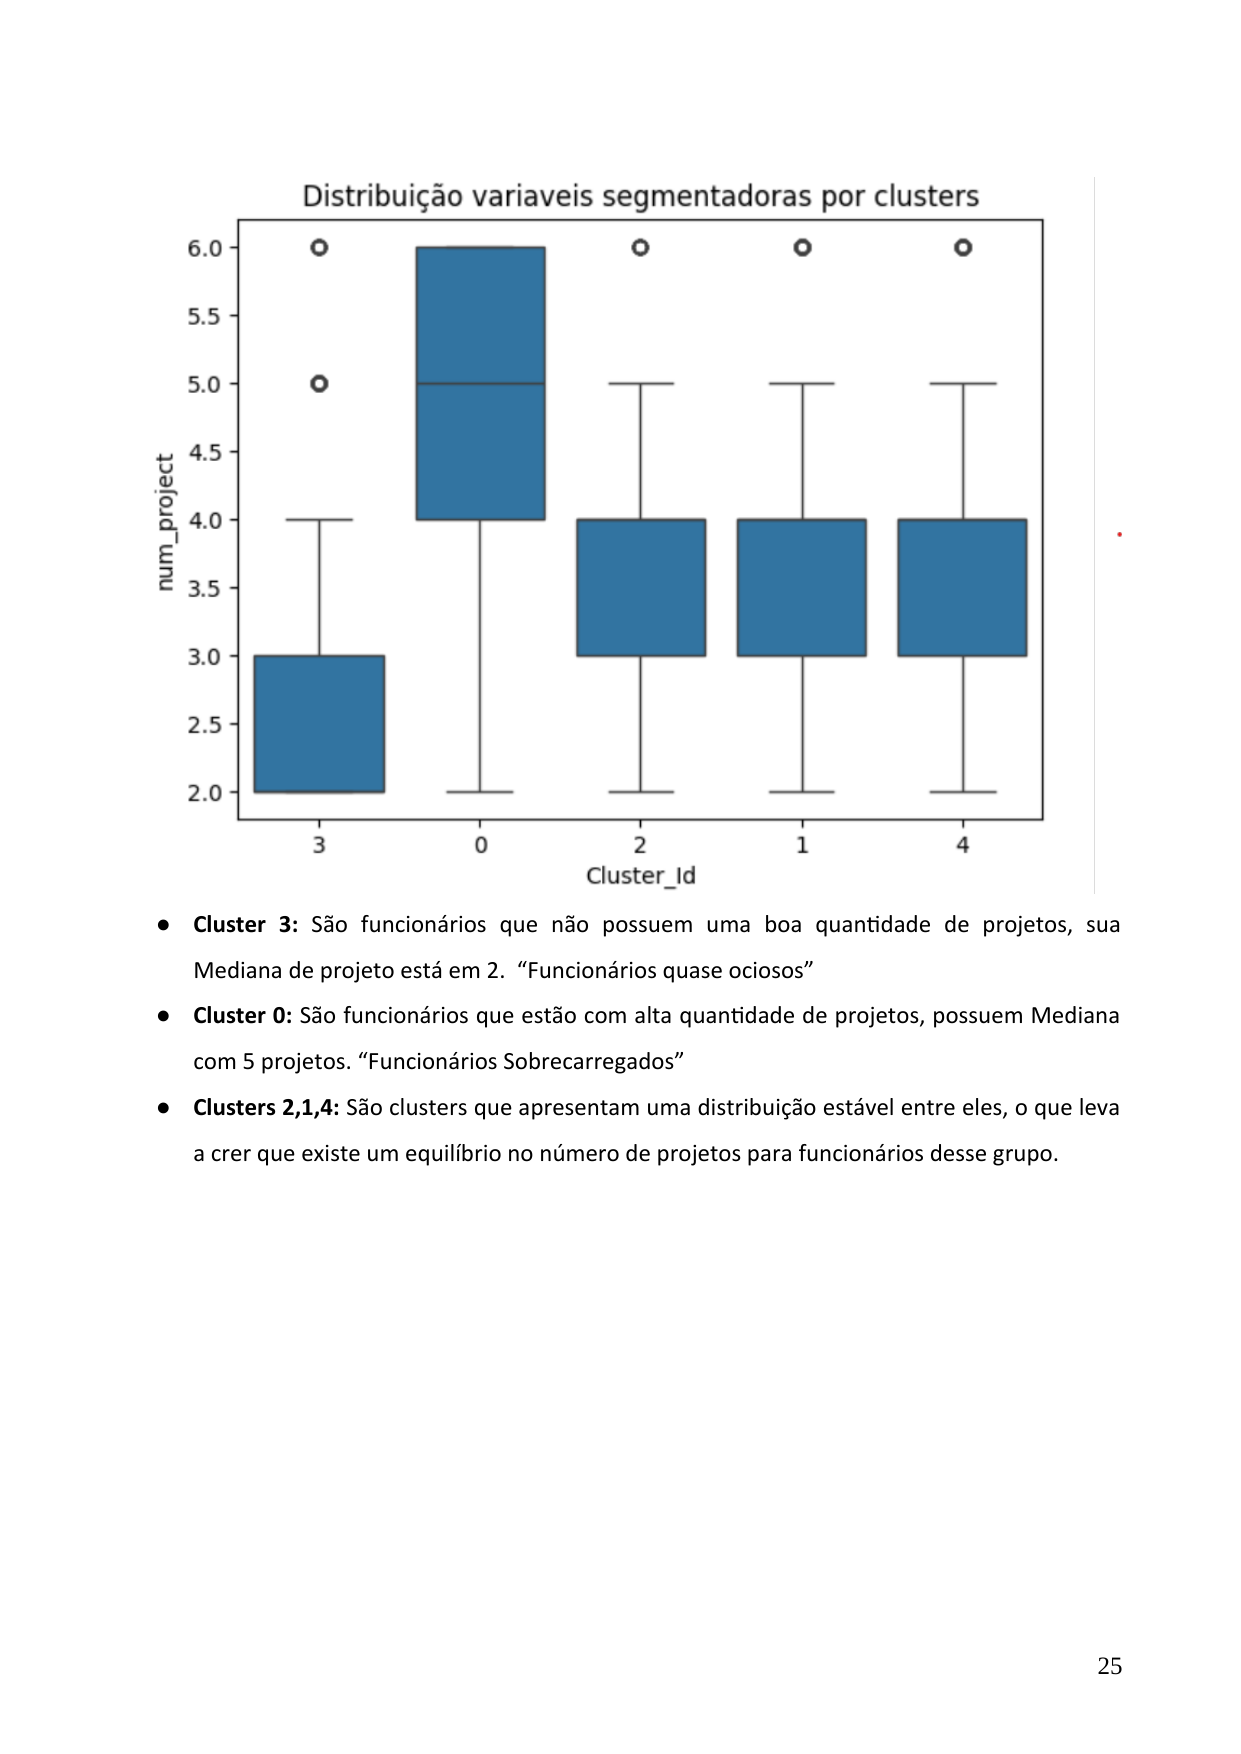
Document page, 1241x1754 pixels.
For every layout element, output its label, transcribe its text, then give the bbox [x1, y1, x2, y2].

list Cluster 3: São funcionários que não possuem uma boa quantidade de projetos, sua Mediana de projeto está em 2. “Funcionários quase ociosos” [156, 908, 1122, 984]
picture [118, 177, 1123, 894]
list Clusters 2,1,4: São clusters que apresentam uma distribuição estável entre eles, o que leva a crer que existe um equilíbrio no número de projetos para funcionários desse grupo. [156, 1091, 1122, 1167]
list Cluster 0: São funcionários que estão com alta quantidade de projetos, possuem Mediana com 5 projetos. “Funcionários Sobrecarregados” [156, 1000, 1122, 1076]
